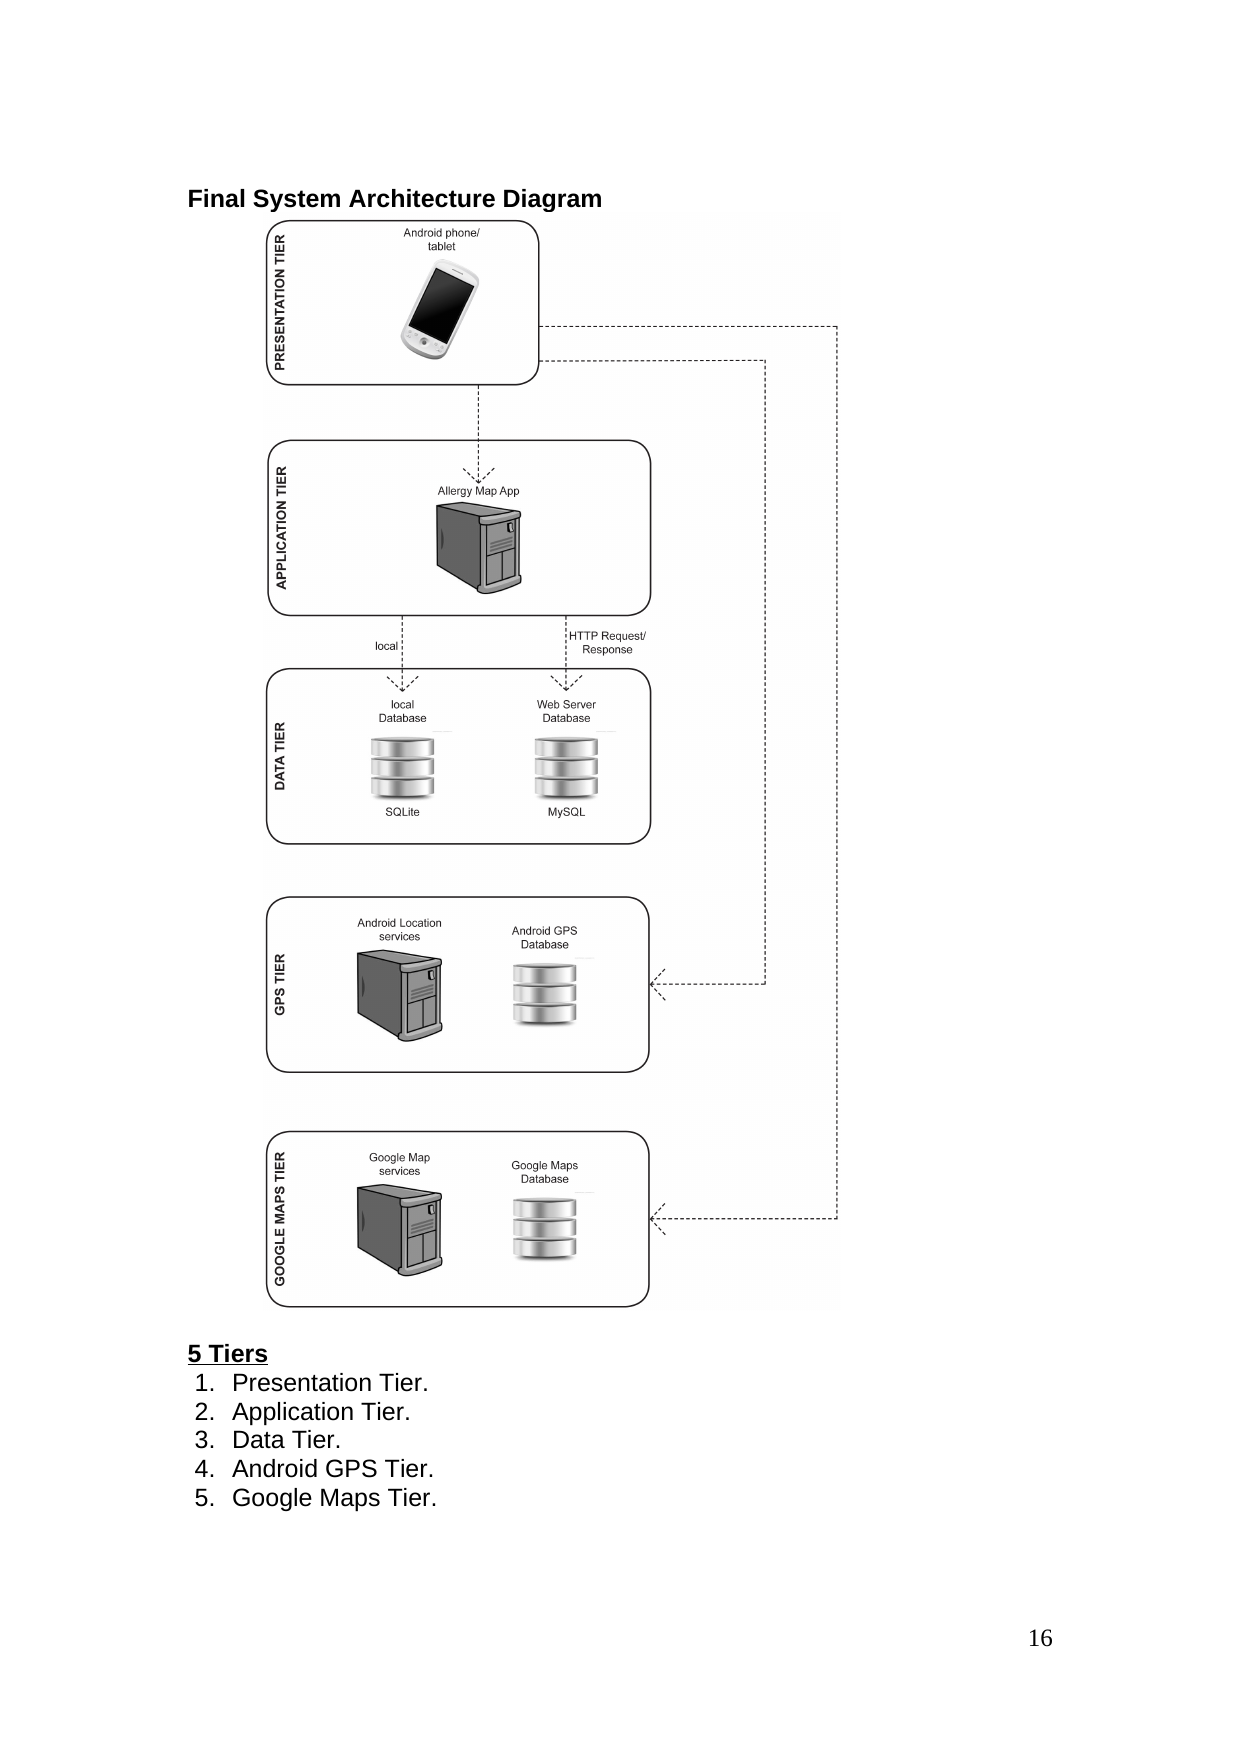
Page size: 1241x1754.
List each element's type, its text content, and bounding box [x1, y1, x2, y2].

list Presentation Tier. [194, 1368, 1053, 1396]
picture [262, 212, 841, 1311]
list Google Maps Tier. [194, 1483, 1053, 1511]
list Application Tier. [194, 1396, 1053, 1425]
list Data Tier. [194, 1425, 1053, 1454]
text 5 Tiers [187, 1339, 1053, 1368]
text Final System Architecture Diagram [187, 183, 1053, 212]
list Android GPS Tier. [194, 1454, 1053, 1483]
